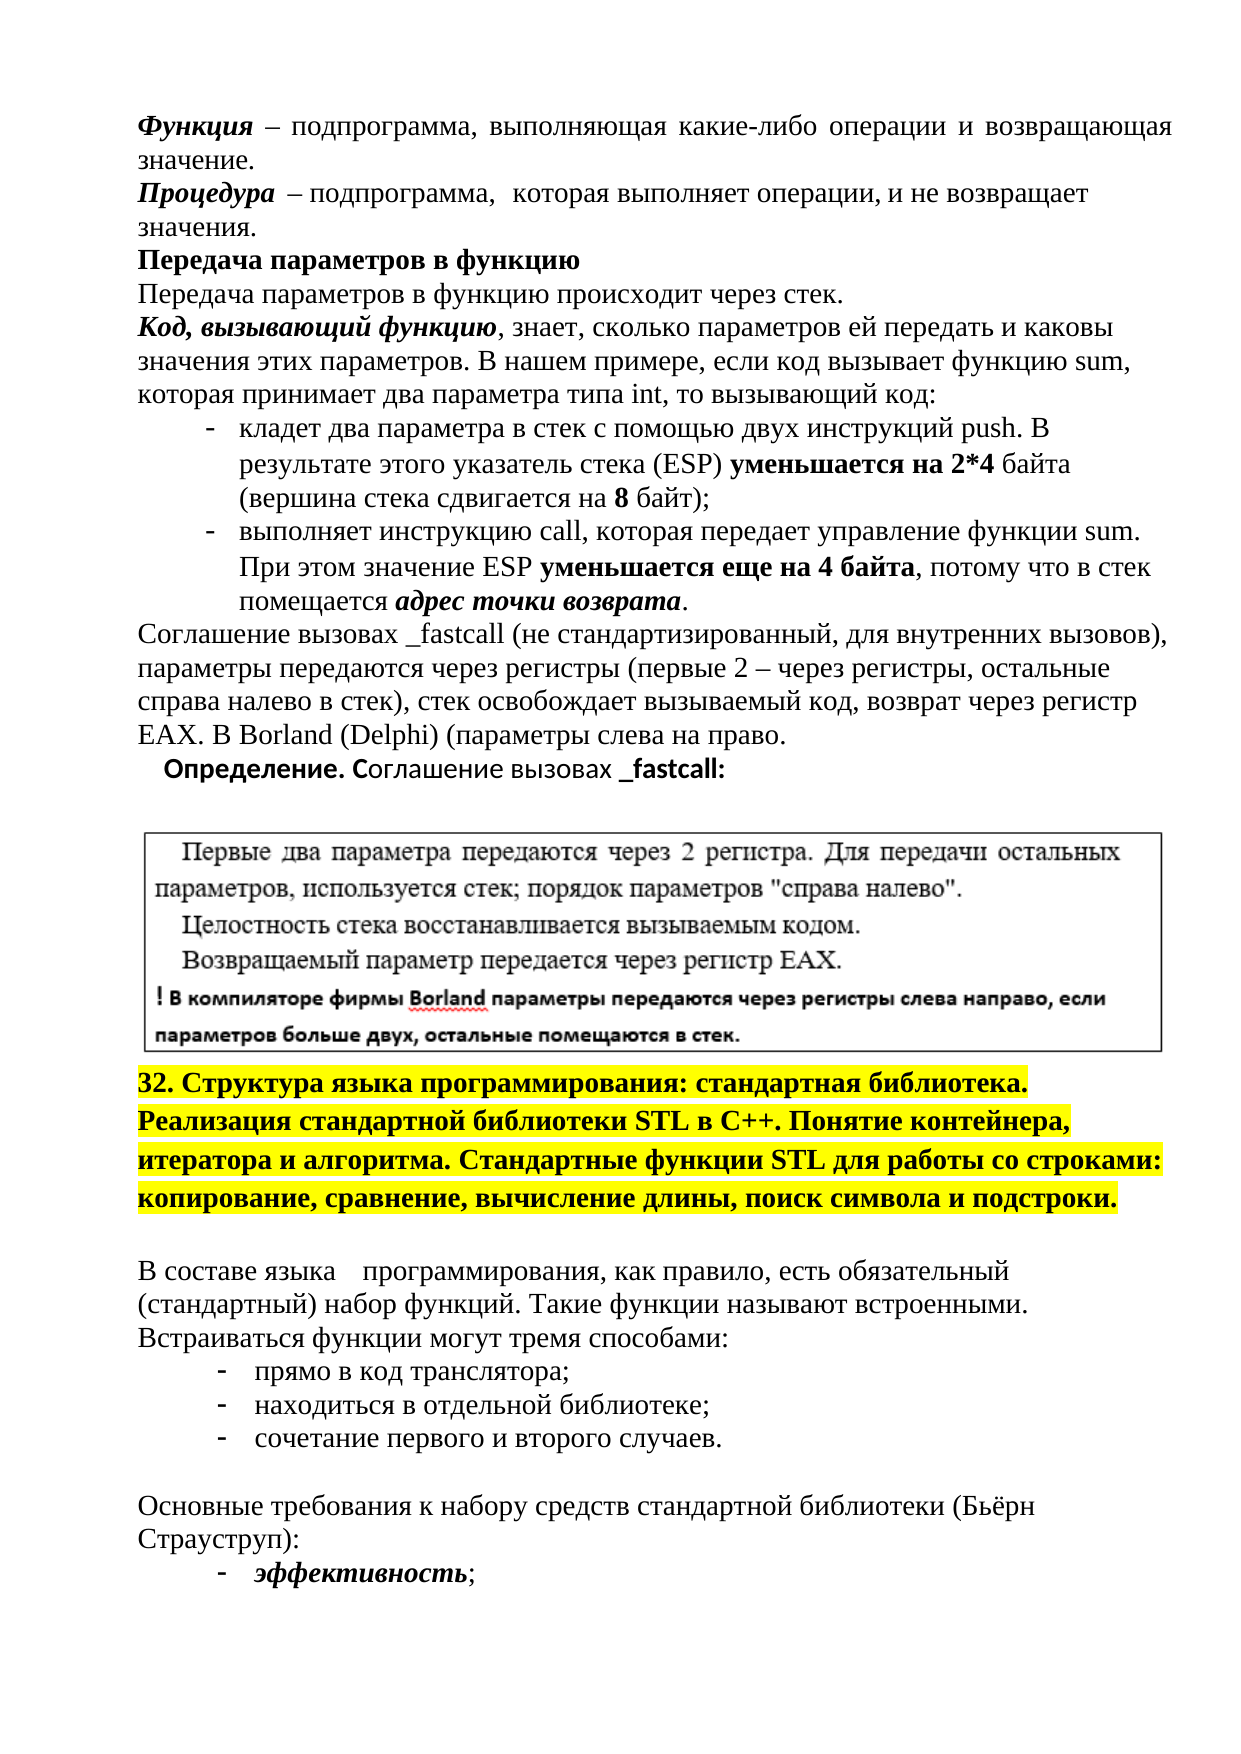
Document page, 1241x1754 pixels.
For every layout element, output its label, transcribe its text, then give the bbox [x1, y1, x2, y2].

text Основные требования к набору средств стандартной библиотеки (Бьёрн Страуструп): [137, 1488, 1176, 1555]
text Определение. Соглашение вызовах _fastcall: [164, 751, 1176, 786]
subtitle 32. Структура языка программирования: стандартная библиотека. Реализация стандартной библиотеки STL в C++. Понятие контейнера, итератора и алгоритма. Стандартные функции STL для работы со строками: копирование, сравнение, вычисление длины, поиск символа и подстроки. [137, 1065, 1176, 1214]
text Процедура – подпрограмма, которая выполняет операции, и не возвращает значения. [137, 175, 1176, 242]
text Встраиваться функции могут тремя способами: [137, 1320, 1176, 1353]
list кладет два параметра в стек с помощью двух инструкций push. В результате этого указатель стека (ESP) уменьшается на 2*4 байта (вершина стека сдвигается на 8 байт); [201, 410, 1176, 513]
list выполняет инструкцию call, которая передает управление функции sum. При этом значение ESP уменьшается еще на 4 байта, потому что в стек помещается адрес точки возврата. [201, 513, 1176, 616]
list сочетание первого и второго случаев. [217, 1421, 1176, 1454]
list эффективность; [217, 1555, 1176, 1588]
list прямо в код транслятора; [217, 1353, 1176, 1387]
text В составе языка программирования, как правило, есть обязательный (стандартный) набор функций. Такие функции называют встроенными. [137, 1253, 1176, 1320]
text Передача параметров в функцию происходит через стек. [137, 276, 1176, 309]
text Код, вызывающий функцию, знает, сколько параметров ей передать и каковы значения этих параметров. В нашем примере, если код вызывает функцию sum, которая принимает два параметра типа int, то вызывающий код: [137, 309, 1176, 410]
text Функция – подпрограмма, выполняющая какие-либо операции и возвращающая значение. [137, 108, 1176, 175]
text Передача параметров в функцию [137, 242, 1176, 276]
list находиться в отдельной библиотеке; [217, 1387, 1176, 1421]
text Соглашение вызовах _fastcall (не стандартизированный, для внутренних вызовов), параметры передаются через регистры (первые 2 – через регистры, остальные справа налево в стек), стек освобождает вызываемый код, возврат через регистр EAX. В Borland (Delphi) (параметры слева на право. [137, 616, 1176, 751]
picture [137, 812, 1177, 1061]
